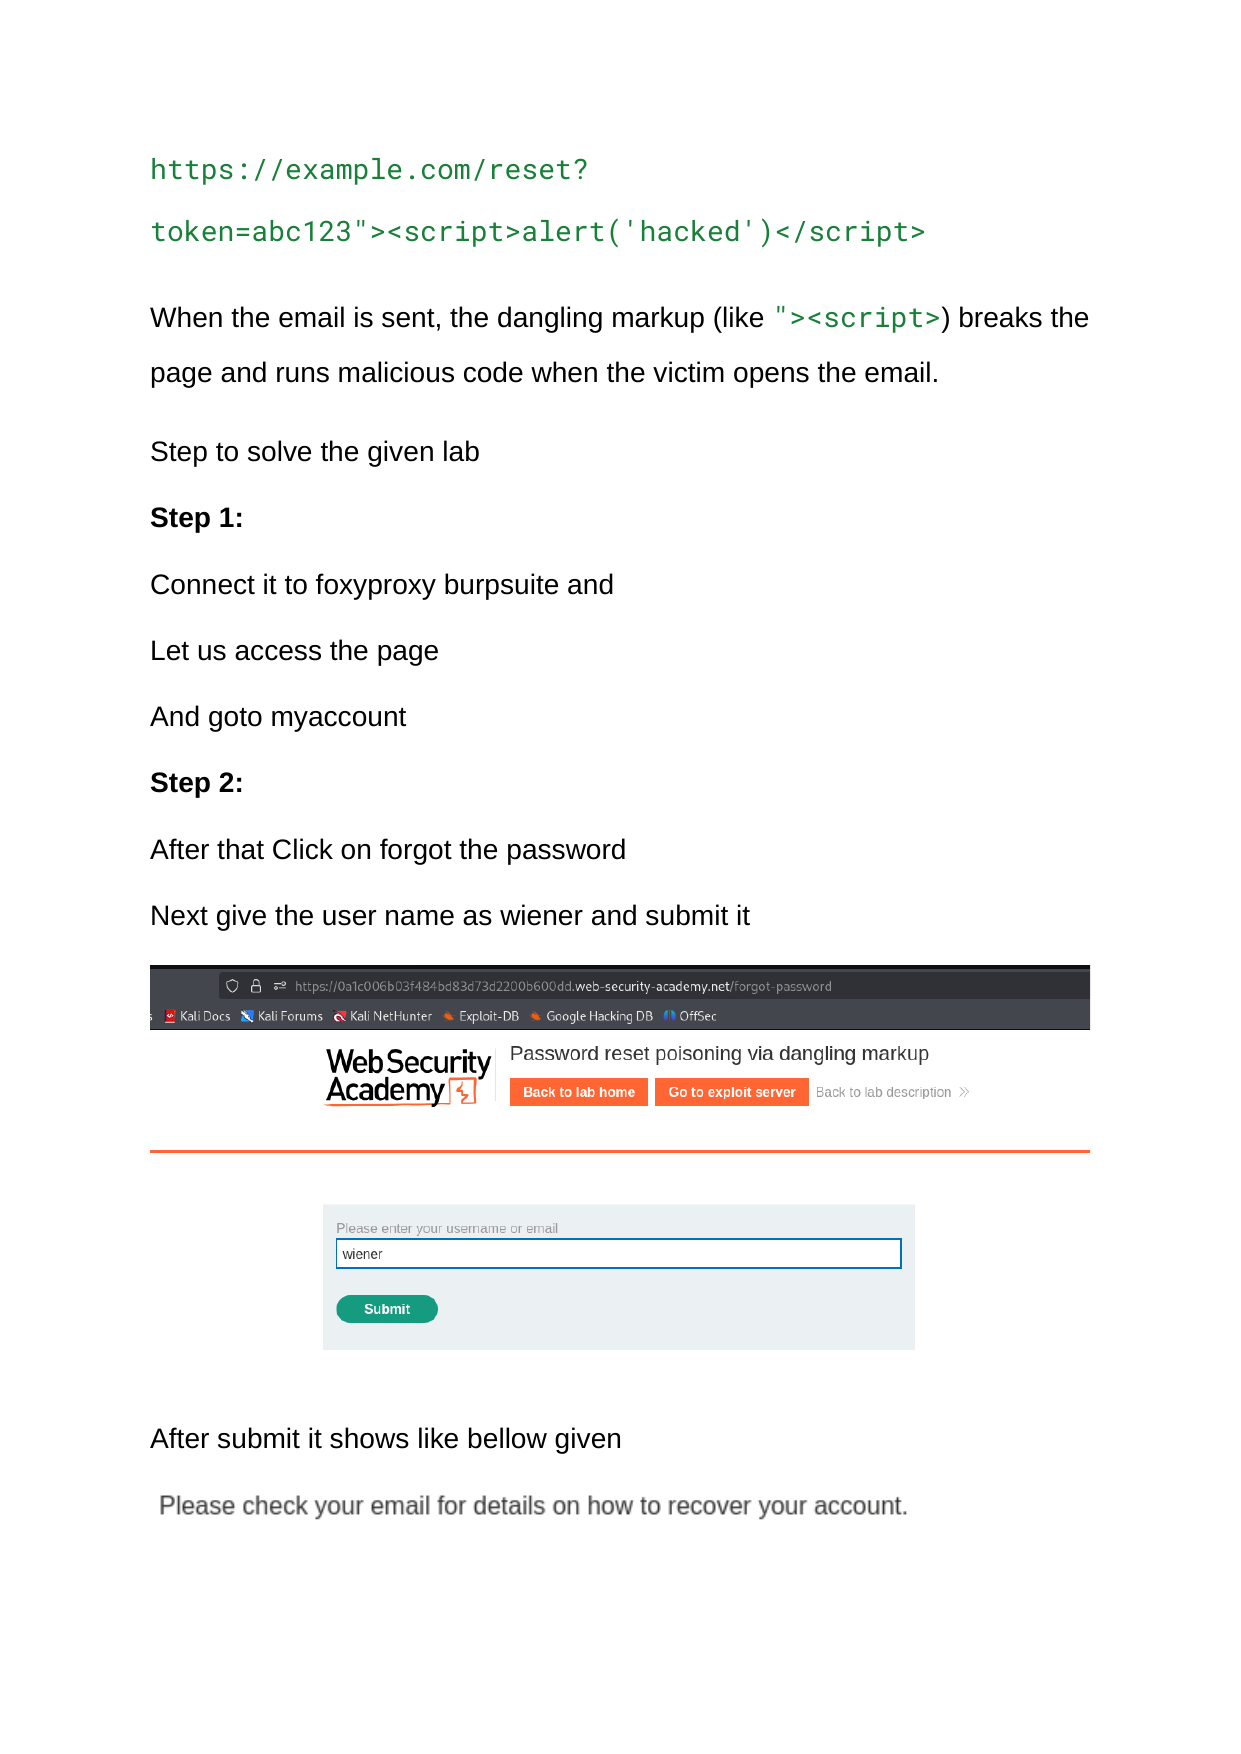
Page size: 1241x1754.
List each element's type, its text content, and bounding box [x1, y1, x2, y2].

text When the email is sent, the dangling markup (like "><script>) breaks the page and runs malicious code when the victim opens the email. [150, 298, 1090, 389]
text After that Click on forgot the password [150, 833, 1090, 865]
text After submit it shows like bellow given [150, 1422, 1090, 1454]
text Connect it to foxyproxy burpsuite and [150, 568, 1090, 600]
text Step 2: [150, 766, 1090, 799]
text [150, 150, 1090, 248]
text Next give the user name as wiener and submit it [150, 899, 1090, 931]
picture [150, 965, 1091, 1393]
text Step to solve the given lab [150, 435, 1090, 467]
text Let us access the page [150, 634, 1090, 666]
picture [150, 1488, 958, 1568]
text And goto myaccount [150, 700, 1090, 732]
text Step 1: [150, 501, 1090, 534]
